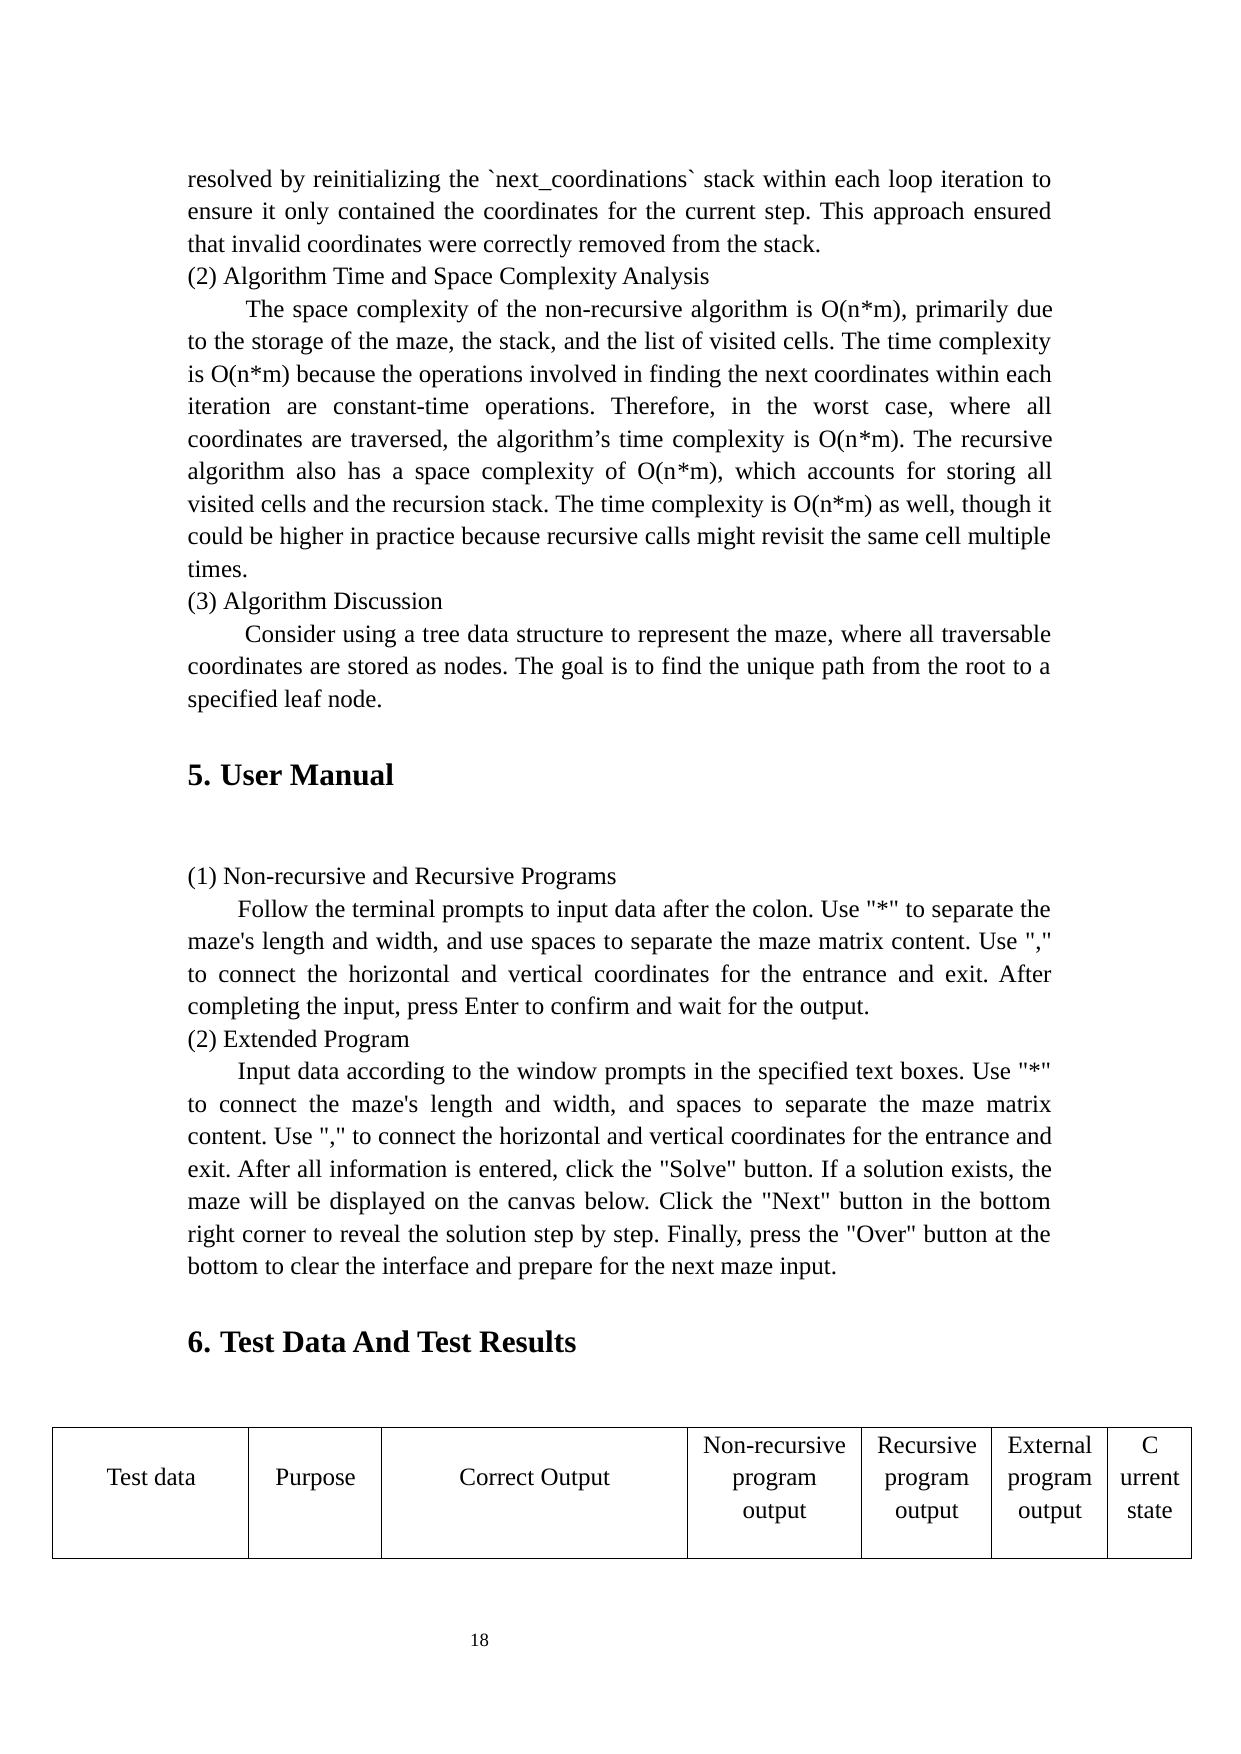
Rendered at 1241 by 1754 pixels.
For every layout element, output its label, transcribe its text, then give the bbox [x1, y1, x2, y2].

table_header Current state [1108, 1428, 1191, 1558]
table_header Recursive program output [862, 1428, 991, 1558]
list Consider using a tree data structure to represent the maze, where all traversable coordinates are stored as nodes. The goal is to find the unique path from the root to a specified leaf node. [187, 617, 1053, 714]
table_header External program output [992, 1428, 1107, 1558]
list Algorithm Discussion [187, 584, 1053, 617]
list The space complexity of the non-recursive algorithm is O(n*m), primarily due to the storage of the maze, the stack, and the list of visited cells. The time complexity is O(n*m) because the operations involved in finding the next coordinates within each iteration are constant-time operations. Therefore, in the worst case, where all coordinates are traversed, the algorithm’s time complexity is O(n*m). The recursive algorithm also has a space complexity of O(n*m), which accounts for storing all visited cells and the recursion stack. The time complexity is O(n*m) as well, though it could be higher in practice because recursive calls might revisit the same cell multiple times. [187, 292, 1053, 584]
table_header Test data [53, 1428, 248, 1558]
subtitle Test Data And Test Results [187, 1309, 1053, 1374]
table_header Purpose [249, 1428, 381, 1558]
list Follow the terminal prompts to input data after the colon. Use "*" to separate the maze's length and width, and use spaces to separate the maze matrix content. Use "," to connect the horizontal and vertical coordinates for the entrance and exit. After completing the input, press Enter to confirm and wait for the output. [187, 892, 1053, 1022]
subtitle User Manual [187, 742, 1053, 807]
list Algorithm Time and Space Complexity Analysis [187, 259, 1053, 292]
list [187, 162, 1053, 259]
list Input data according to the window prompts in the specified text boxes. Use "*" to connect the maze's length and width, and spaces to separate the maze matrix content. Use "," to connect the horizontal and vertical coordinates for the entrance and exit. After all information is entered, click the "Solve" button. If a solution exists, the maze will be displayed on the canvas below. Click the "Next" button in the bottom right corner to reveal the solution step by step. Finally, press the "Over" button at the bottom to clear the interface and prepare for the next maze input. [187, 1054, 1053, 1282]
list Non-recursive and Recursive Programs [187, 859, 1053, 892]
list Extended Program [187, 1022, 1053, 1054]
table_header Non-recursive program output [688, 1428, 861, 1558]
table_header Correct Output [382, 1428, 687, 1558]
